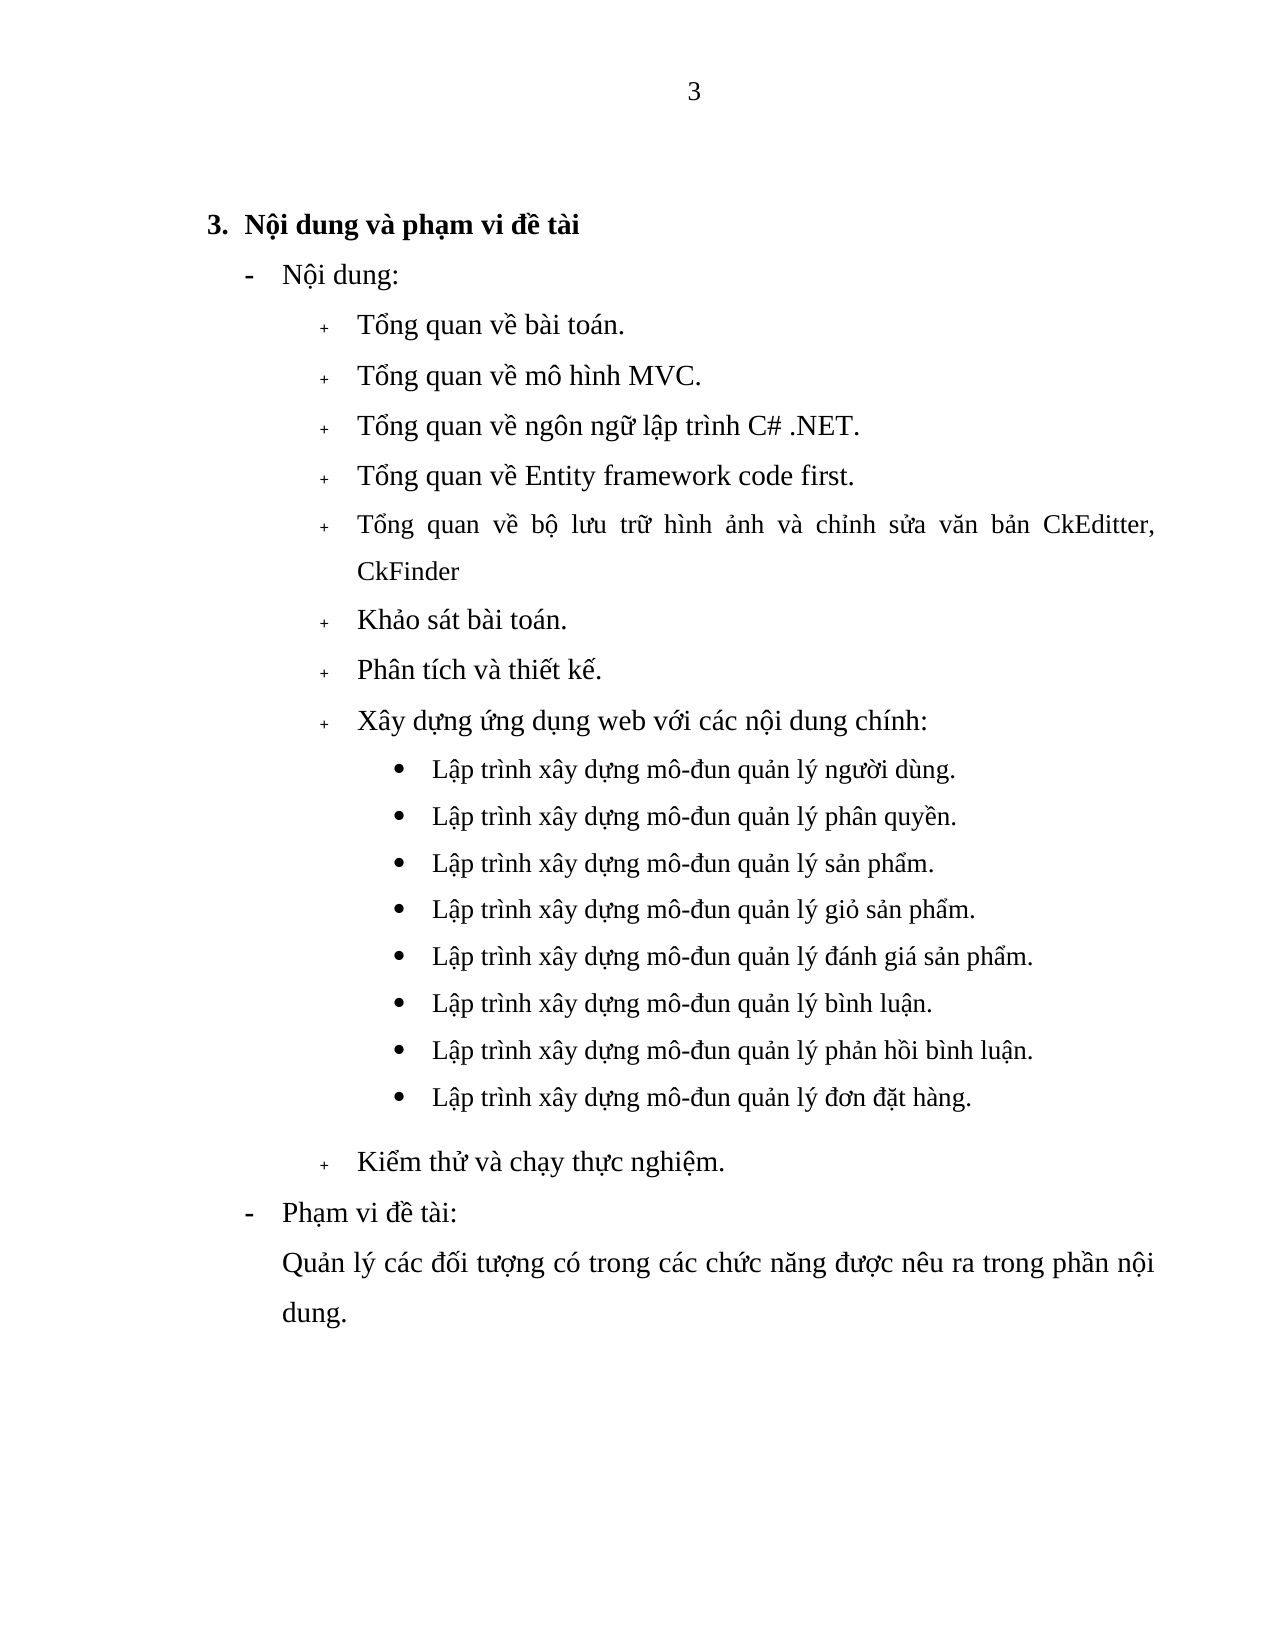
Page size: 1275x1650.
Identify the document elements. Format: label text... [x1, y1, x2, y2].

list Phạm vi đề tài: [244, 1195, 1157, 1228]
list Xây dựng ứng dụng web với các nội dung chính: [319, 703, 1157, 736]
list Lập trình xây dựng mô-đun quản lý giỏ sản phẩm. [394, 893, 1157, 925]
list Tổng quan về ngôn ngữ lập trình C# .NET. [319, 408, 1157, 442]
list Tổng quan về mô hình MVC. [319, 358, 1157, 391]
list Tổng quan về bài toán. [319, 307, 1157, 341]
list Lập trình xây dựng mô-đun quản lý đánh giá sản phẩm. [394, 940, 1157, 972]
list Tổng quan về Entity framework code first. [319, 458, 1157, 492]
list Kiểm thử và chạy thực nghiệm. [319, 1144, 1157, 1178]
list Nội dung và phạm vi đề tài [207, 207, 1157, 240]
list Phân tích và thiết kế. [319, 652, 1157, 686]
list Lập trình xây dựng mô-đun quản lý đơn đặt hàng. [394, 1081, 1157, 1112]
text Quản lý các đối tượng có trong các chức năng được nêu ra trong phần nội dung. [282, 1245, 1157, 1329]
list Lập trình xây dựng mô-đun quản lý phản hồi bình luận. [394, 1034, 1157, 1065]
list Lập trình xây dựng mô-đun quản lý người dùng. [394, 753, 1157, 784]
list Lập trình xây dựng mô-đun quản lý bình luận. [394, 987, 1157, 1018]
list Tổng quan về bộ lưu trữ hình ảnh và chỉnh sửa văn bản CkEditter, CkFinder [319, 509, 1157, 586]
list Lập trình xây dựng mô-đun quản lý sản phẩm. [394, 847, 1157, 878]
list Lập trình xây dựng mô-đun quản lý phân quyền. [394, 800, 1157, 831]
list Khảo sát bài toán. [319, 602, 1157, 636]
list Nội dung: [244, 257, 1157, 291]
